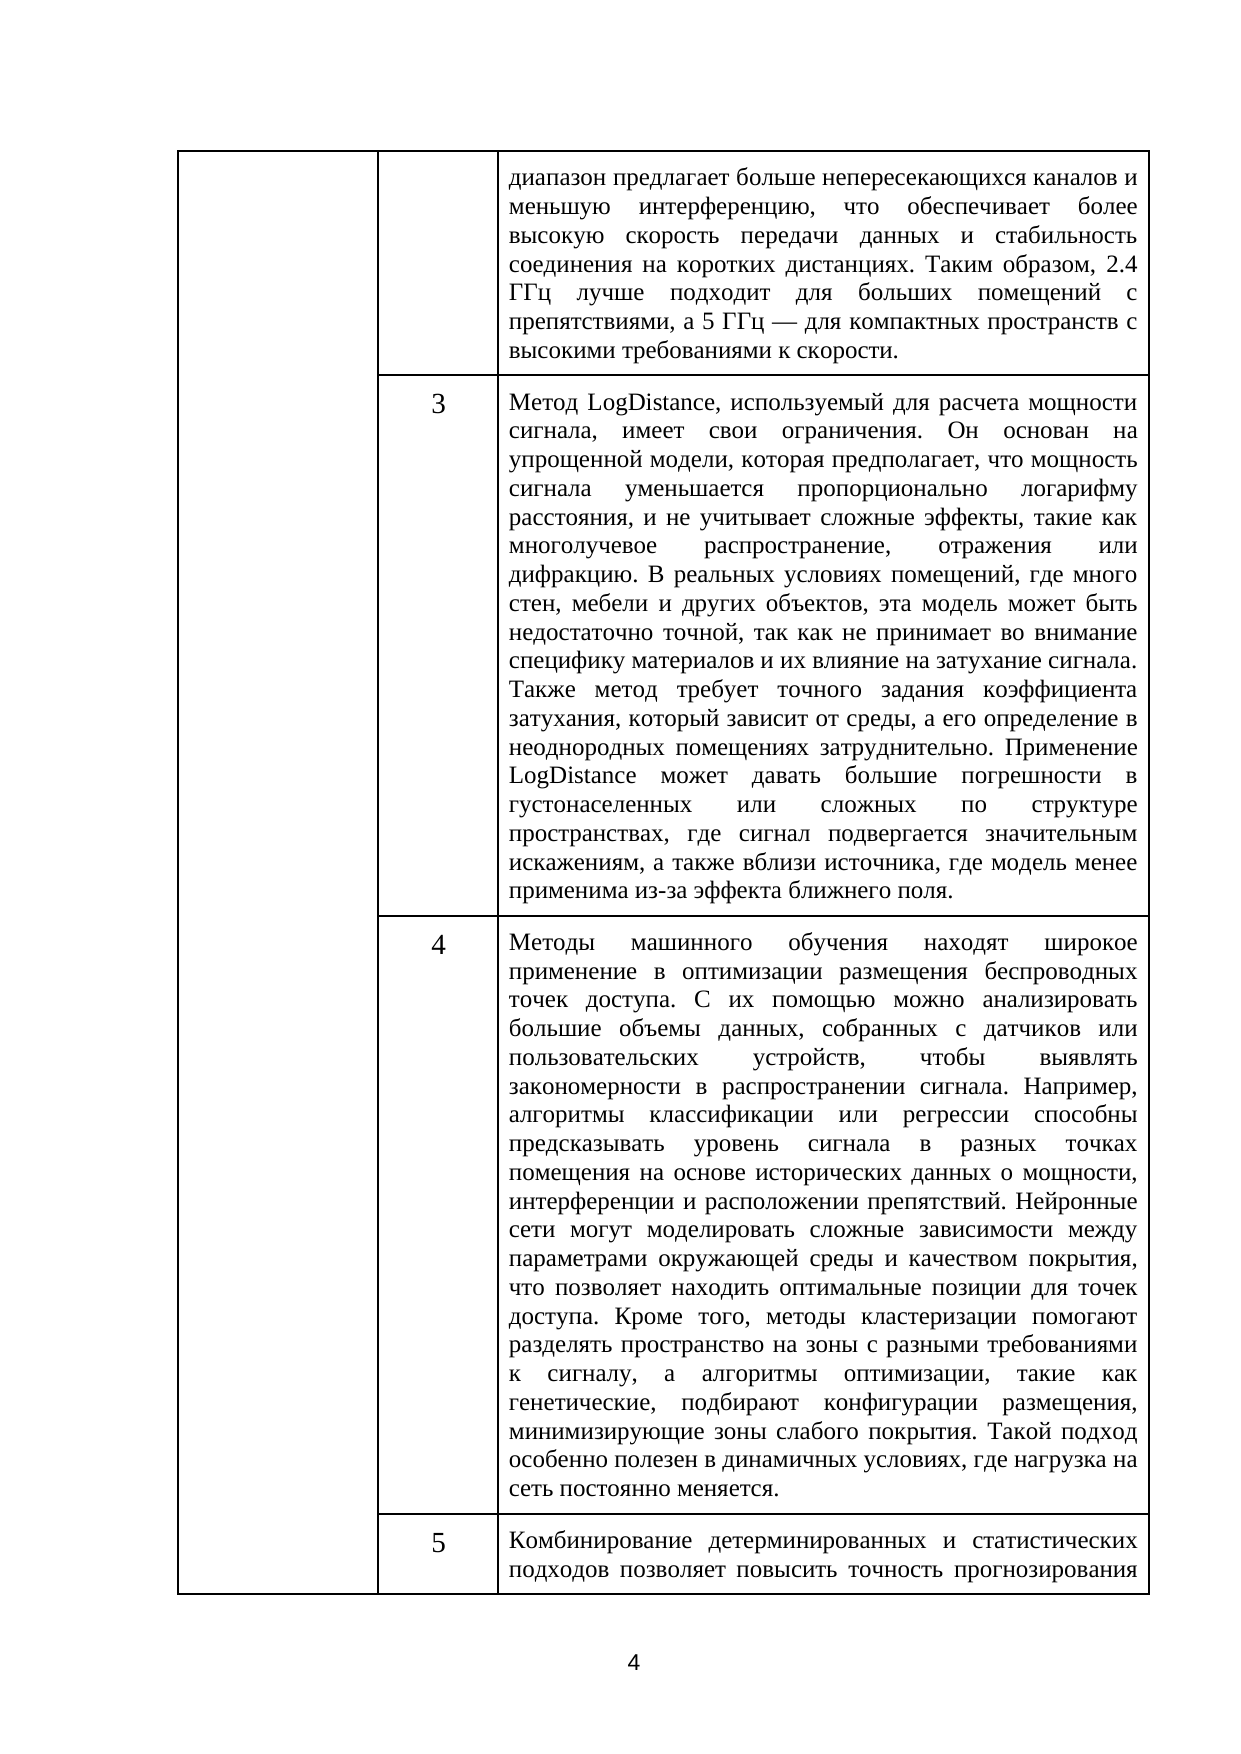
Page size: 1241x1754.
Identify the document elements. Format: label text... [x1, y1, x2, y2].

table_cell 4 [379, 917, 497, 1512]
table_cell Методы машинного обучения находят широкое применение в оптимизации размещения беспроводных точек доступа. С их помощью можно анализировать большие объемы данных, собранных с датчиков или пользовательских устройств, чтобы выявлять закономерности в распространении сигнала. Например, алгоритмы классификации или регрессии способны предсказывать уровень сигнала в разных точках помещения на основе исторических данных о мощности, интерференции и расположении препятствий. Нейронные сети могут моделировать сложные зависимости между параметрами окружающей среды и качеством покрытия, что позволяет находить оптимальные позиции для точек доступа. Кроме того, методы кластеризации помогают разделять пространство на зоны с разными требованиями к сигналу, а алгоритмы оптимизации, такие как генетические, подбирают конфигурации размещения, минимизирующие зоны слабого покрытия. Такой подход особенно полезен в динамичных условиях, где нагрузка на сеть постоянно меняется. [499, 917, 1148, 1512]
table_cell 3 [379, 376, 497, 914]
table_cell 2 [379, 152, 497, 374]
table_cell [499, 1515, 1148, 1593]
table_cell Метод LogDistance, используемый для расчета мощности сигнала, имеет свои ограничения. Он основан на упрощенной модели, которая предполагает, что мощность сигнала уменьшается пропорционально логарифму расстояния, и не учитывает сложные эффекты, такие как многолучевое распространение, отражения или дифракцию. В реальных условиях помещений, где много стен, мебели и других объектов, эта модель может быть недостаточно точной, так как не принимает во внимание специфику материалов и их влияние на затухание сигнала. Также метод требует точного задания коэффициента затухания, который зависит от среды, а его определение в неоднородных помещениях затруднительно. Применение LogDistance может давать большие погрешности в густонаселенных или сложных по структуре пространствах, где сигнал подвергается значительным искажениям, а также вблизи источника, где модель менее применима из-за эффекта ближнего поля. [499, 376, 1148, 914]
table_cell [499, 152, 1148, 374]
table_cell 5 [379, 1515, 497, 1593]
